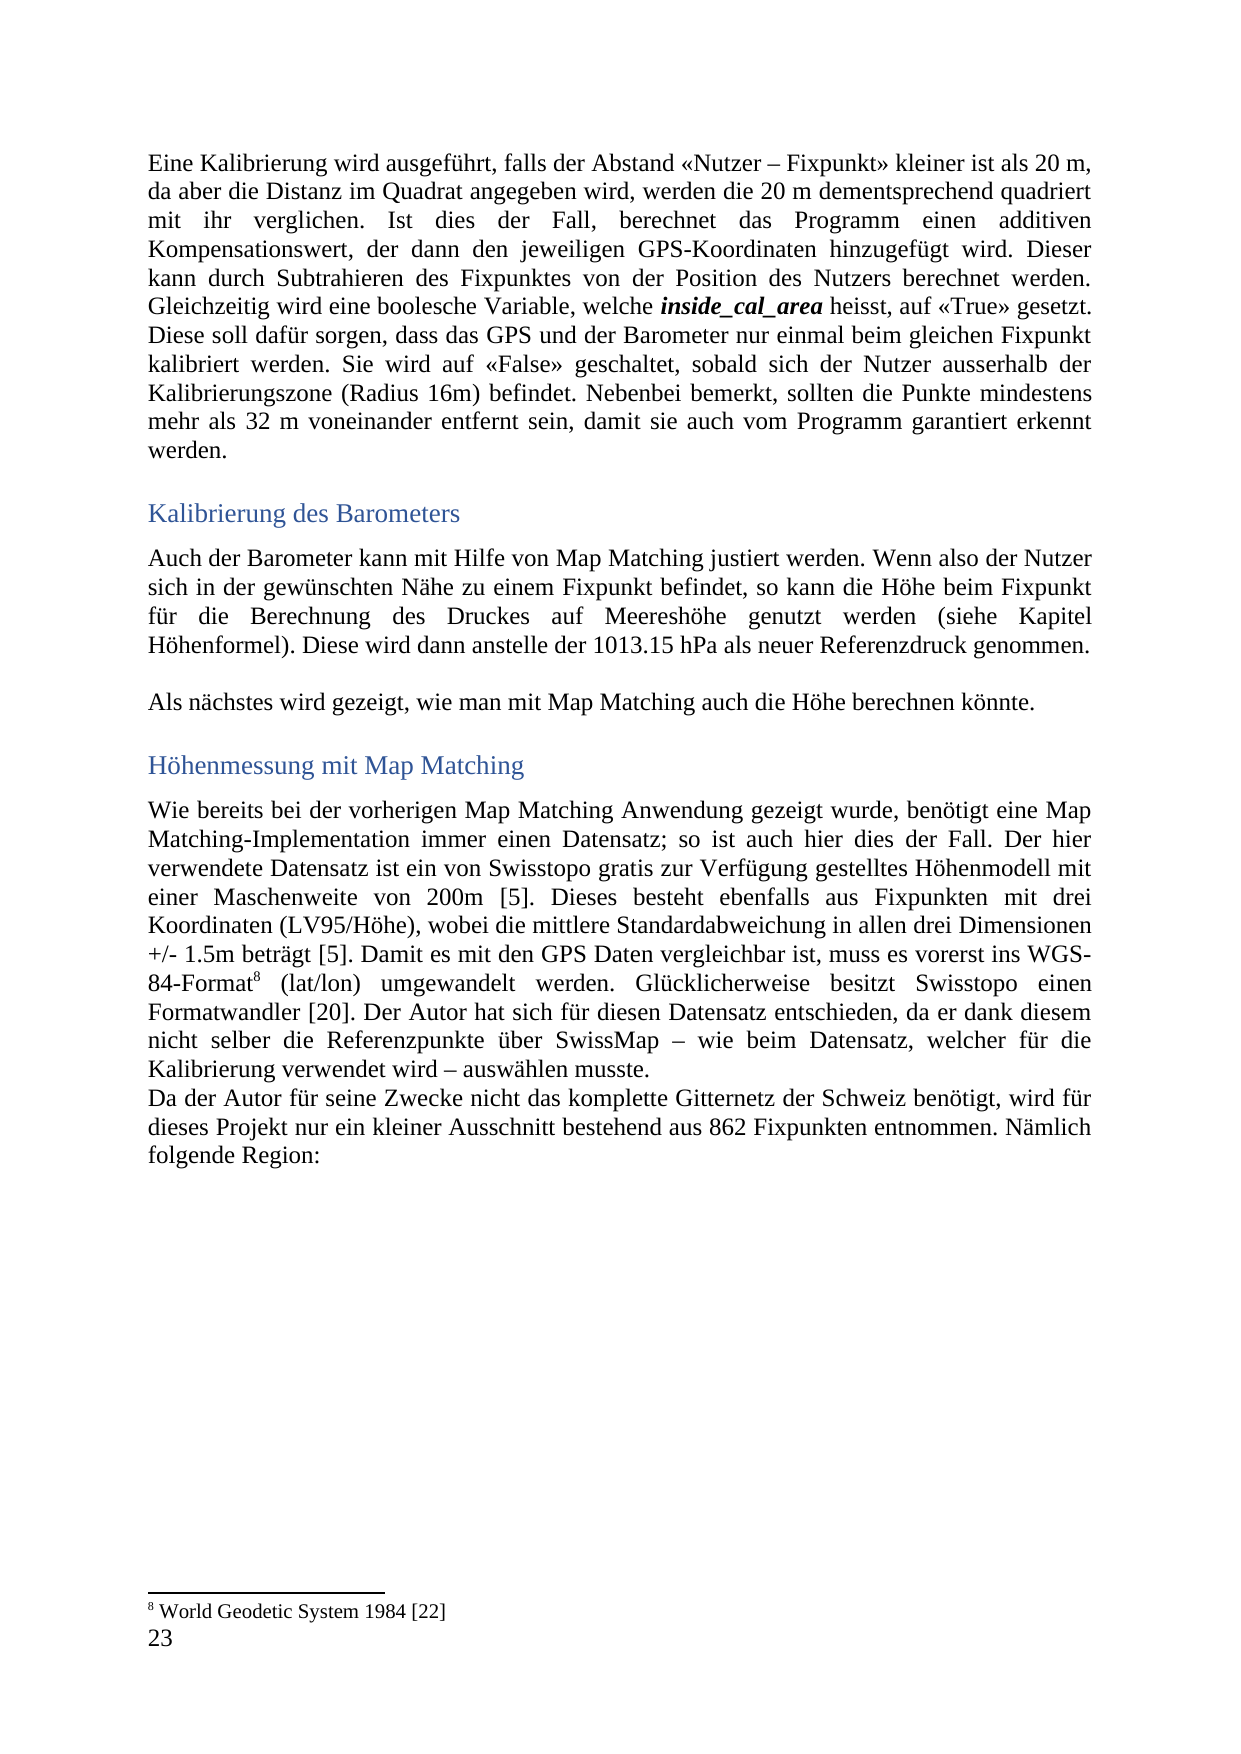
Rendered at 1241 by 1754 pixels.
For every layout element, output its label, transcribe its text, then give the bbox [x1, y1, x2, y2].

text Als nächstes wird gezeigt, wie man mit Map Matching auch die Höhe berechnen könnte. [148, 687, 1093, 716]
subtitle Kalibrierung des Barometers [148, 497, 1093, 528]
text Auch der Barometer kann mit Hilfe von Map Matching justiert werden. Wenn also der Nutzer sich in der gewünschten Nähe zu einem Fixpunkt befindet, so kann die Höhe beim Fixpunkt für die Berechnung des Druckes auf Meereshöhe genutzt werden (siehe Kapitel Höhenformel). Diese wird dann anstelle der 1013.15 hPa als neuer Referenzdruck genommen. [148, 543, 1093, 658]
text Eine Kalibrierung wird ausgeführt, falls der Abstand «Nutzer – Fixpunkt» kleiner ist als 20 m, da aber die Distanz im Quadrat angegeben wird, werden die 20 m dementsprechend quadriert mit ihr verglichen. Ist dies der Fall, berechnet das Programm einen additiven Kompensationswert, der dann den jeweiligen GPS-Koordinaten hinzugefügt wird. Dieser kann durch Subtrahieren des Fixpunktes von der Position des Nutzers berechnet werden. Gleichzeitig wird eine boolesche Variable, welche inside_cal_area heisst, auf «True» gesetzt. Diese soll dafür sorgen, dass das GPS und der Barometer nur einmal beim gleichen Fixpunkt kalibriert werden. Sie wird auf «False» geschaltet, sobald sich der Nutzer ausserhalb der Kalibrierungszone (Radius 16m) befindet. Nebenbei bemerkt, sollten die Punkte mindestens mehr als 32 m voneinander entfernt sein, damit sie auch vom Programm garantiert erkennt werden. [148, 148, 1093, 464]
subtitle Höhenmessung mit Map Matching [148, 749, 1093, 780]
text Da der Autor für seine Zwecke nicht das komplette Gitternetz der Schweiz benötigt, wird für dieses Projekt nur ein kleiner Ausschnitt bestehend aus 862 Fixpunkten entnommen. Nämlich folgende Region: [148, 1083, 1093, 1169]
text Wie bereits bei der vorherigen Map Matching Anwendung gezeigt wurde, benötigt eine Map Matching-Implementation immer einen Datensatz; so ist auch hier dies der Fall. Der hier verwendete Datensatz ist ein von Swisstopo gratis zur Verfügung gestelltes Höhenmodell mit einer Maschenweite von 200m . Dieses besteht ebenfalls aus Fixpunkten mit drei Koordinaten (LV95/Höhe), wobei die mittlere Standardabweichung in allen drei Dimensionen +/- 1.5m beträgt . Damit es mit den GPS Daten vergleichbar ist, muss es vorerst ins WGS-84-Format (lat/lon) umgewandelt werden. Glücklicherweise besitzt Swisstopo einen Formatwandler . Der Autor hat sich für diesen Datensatz entschieden, da er dank diesem nicht selber die Referenzpunkte über SwissMap – wie beim Datensatz, welcher für die Kalibrierung verwendet wird – auswählen musste. [148, 796, 1093, 1083]
